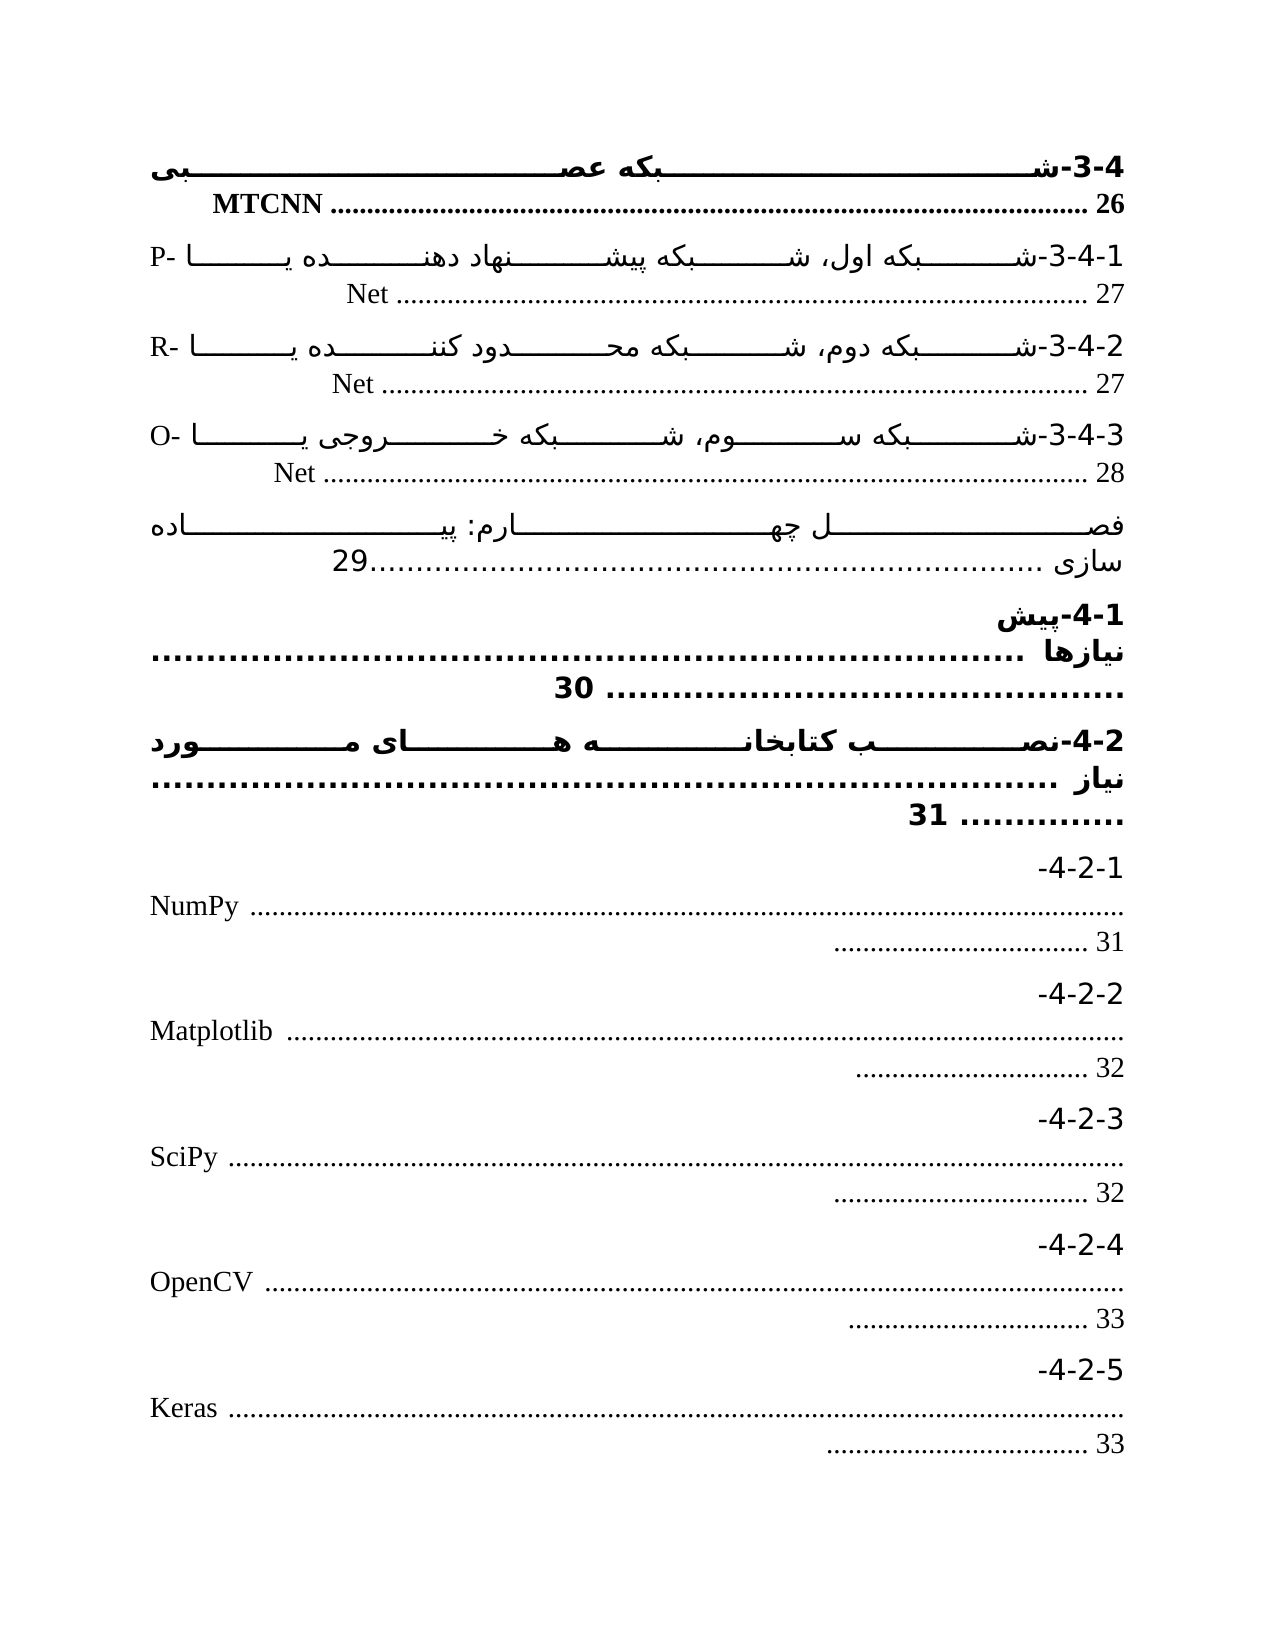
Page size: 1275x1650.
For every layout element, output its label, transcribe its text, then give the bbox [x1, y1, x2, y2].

text 4-2-3-SciPy .............................................................................................................................................................. 32 [150, 1102, 1125, 1209]
text 4-2-نصب کتابخانه های مورد نیاز ................................................................................................. 31 [150, 725, 1125, 832]
text 3-4-3-شبکه سوم، شبکه خروجی یا O-Net ......................................................................................................... 28 [150, 418, 1125, 489]
text فصل چهارم: پیاده سازی .........................................................................29 [150, 508, 1125, 579]
text 3-4-شبکه عصبی MTCNN ........................................................................................................ 26 [150, 150, 1125, 220]
text 4-2-5-Keras ............................................................................................................................................................... 33 [150, 1353, 1125, 1460]
text 3-4-2-شبکه دوم، شبکه محدود کننده یا R-Net ................................................................................................. 27 [150, 329, 1125, 399]
text 3-4-1-شبکه اول، شبکه پیشنهاد دهنده یا P-Net ............................................................................................... 27 [150, 239, 1125, 310]
text 4-2-1-NumPy ........................................................................................................................................................... 31 [150, 851, 1125, 958]
text 4-2-2-Matplotlib ................................................................................................................................................... 32 [150, 977, 1125, 1083]
text 4-2-4-OpenCV ....................................................................................................................................................... 33 [150, 1228, 1125, 1334]
text 4-1-پیش نیازها .............................................................................................................................. 30 [150, 598, 1125, 705]
